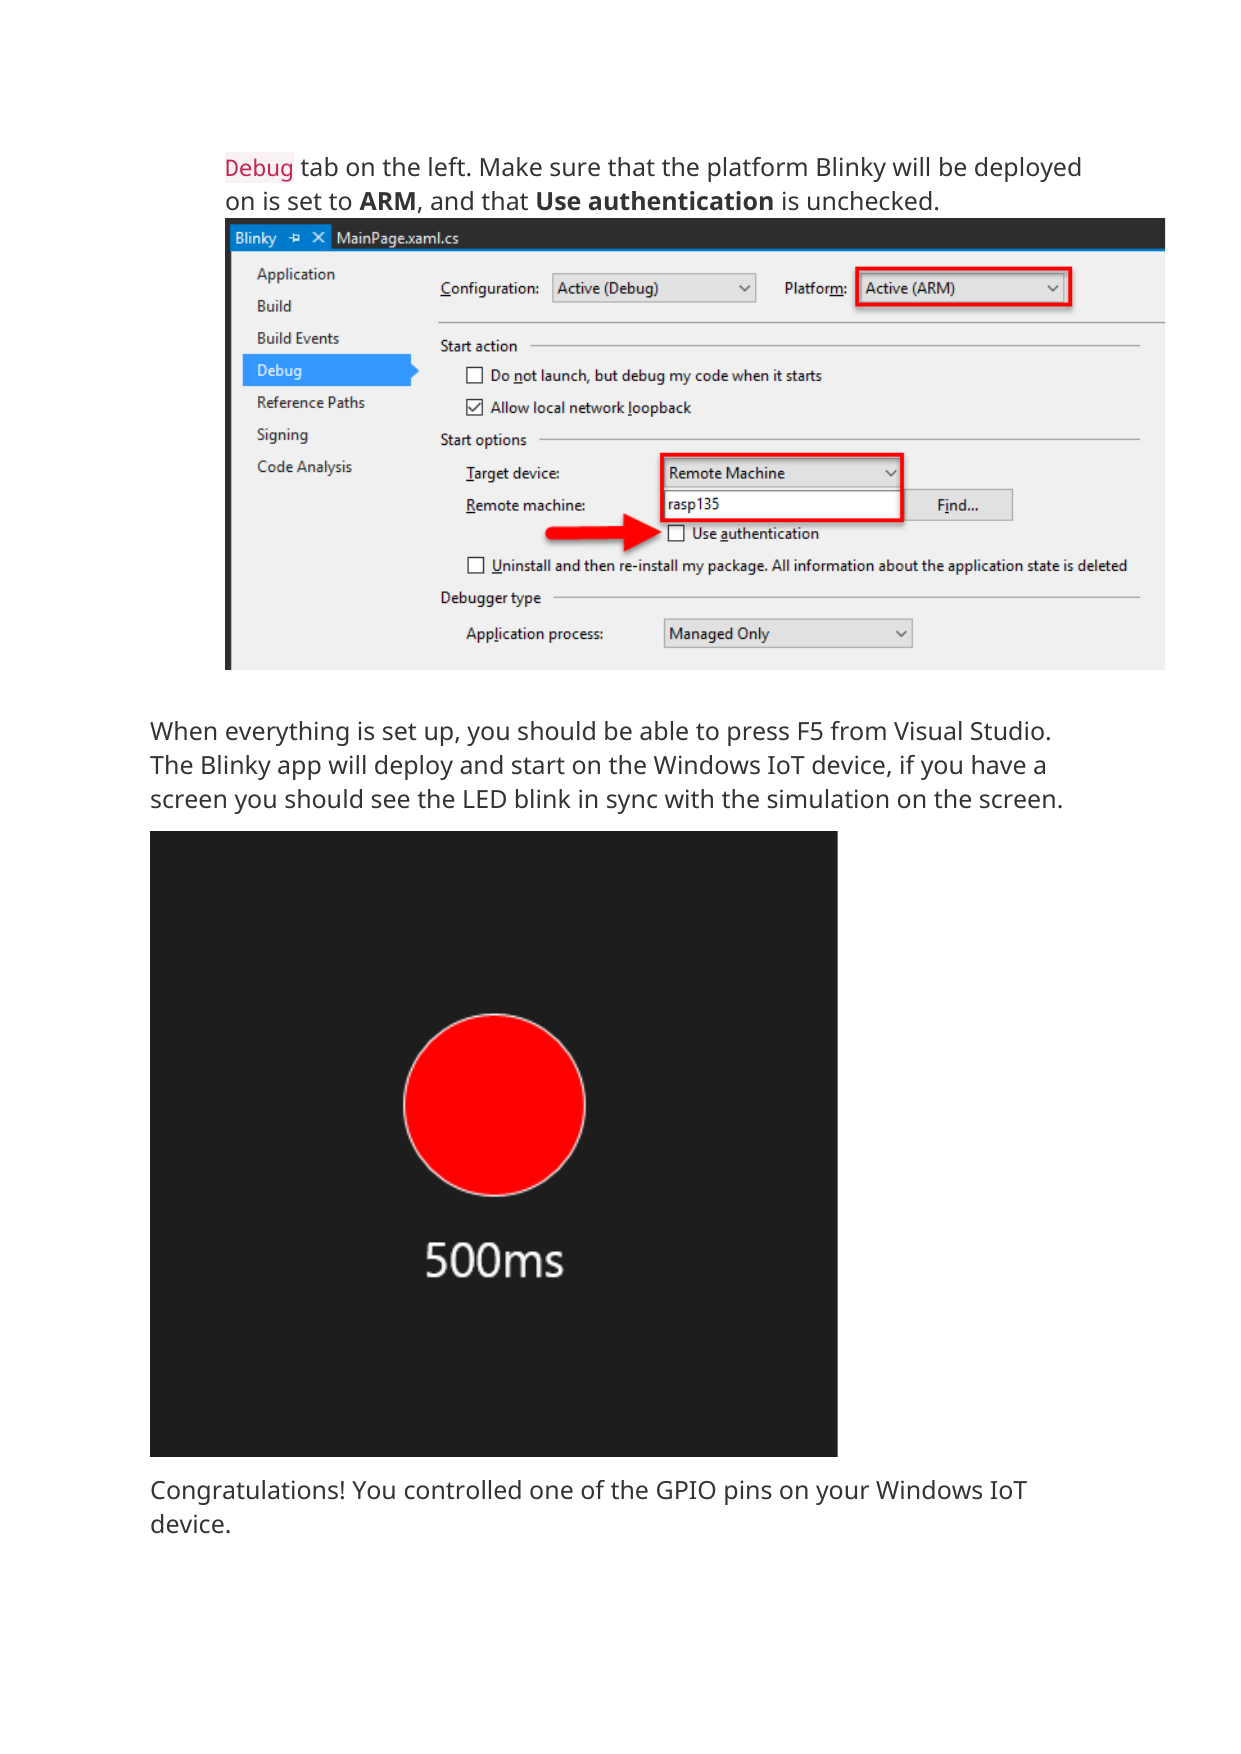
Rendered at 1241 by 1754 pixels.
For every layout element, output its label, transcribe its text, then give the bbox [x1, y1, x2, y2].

text Congratulations! You controlled one of the GPIO pins on your Windows IoT device. [150, 1472, 1090, 1541]
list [187, 150, 1090, 698]
picture [150, 831, 838, 1457]
picture [225, 218, 1166, 670]
text When everything is set up, you should be able to press F5 from Visual Studio. The Blinky app will deploy and start on the Windows IoT device, if you have a screen you should see the LED blink in sync with the simulation on the screen. [150, 714, 1090, 816]
